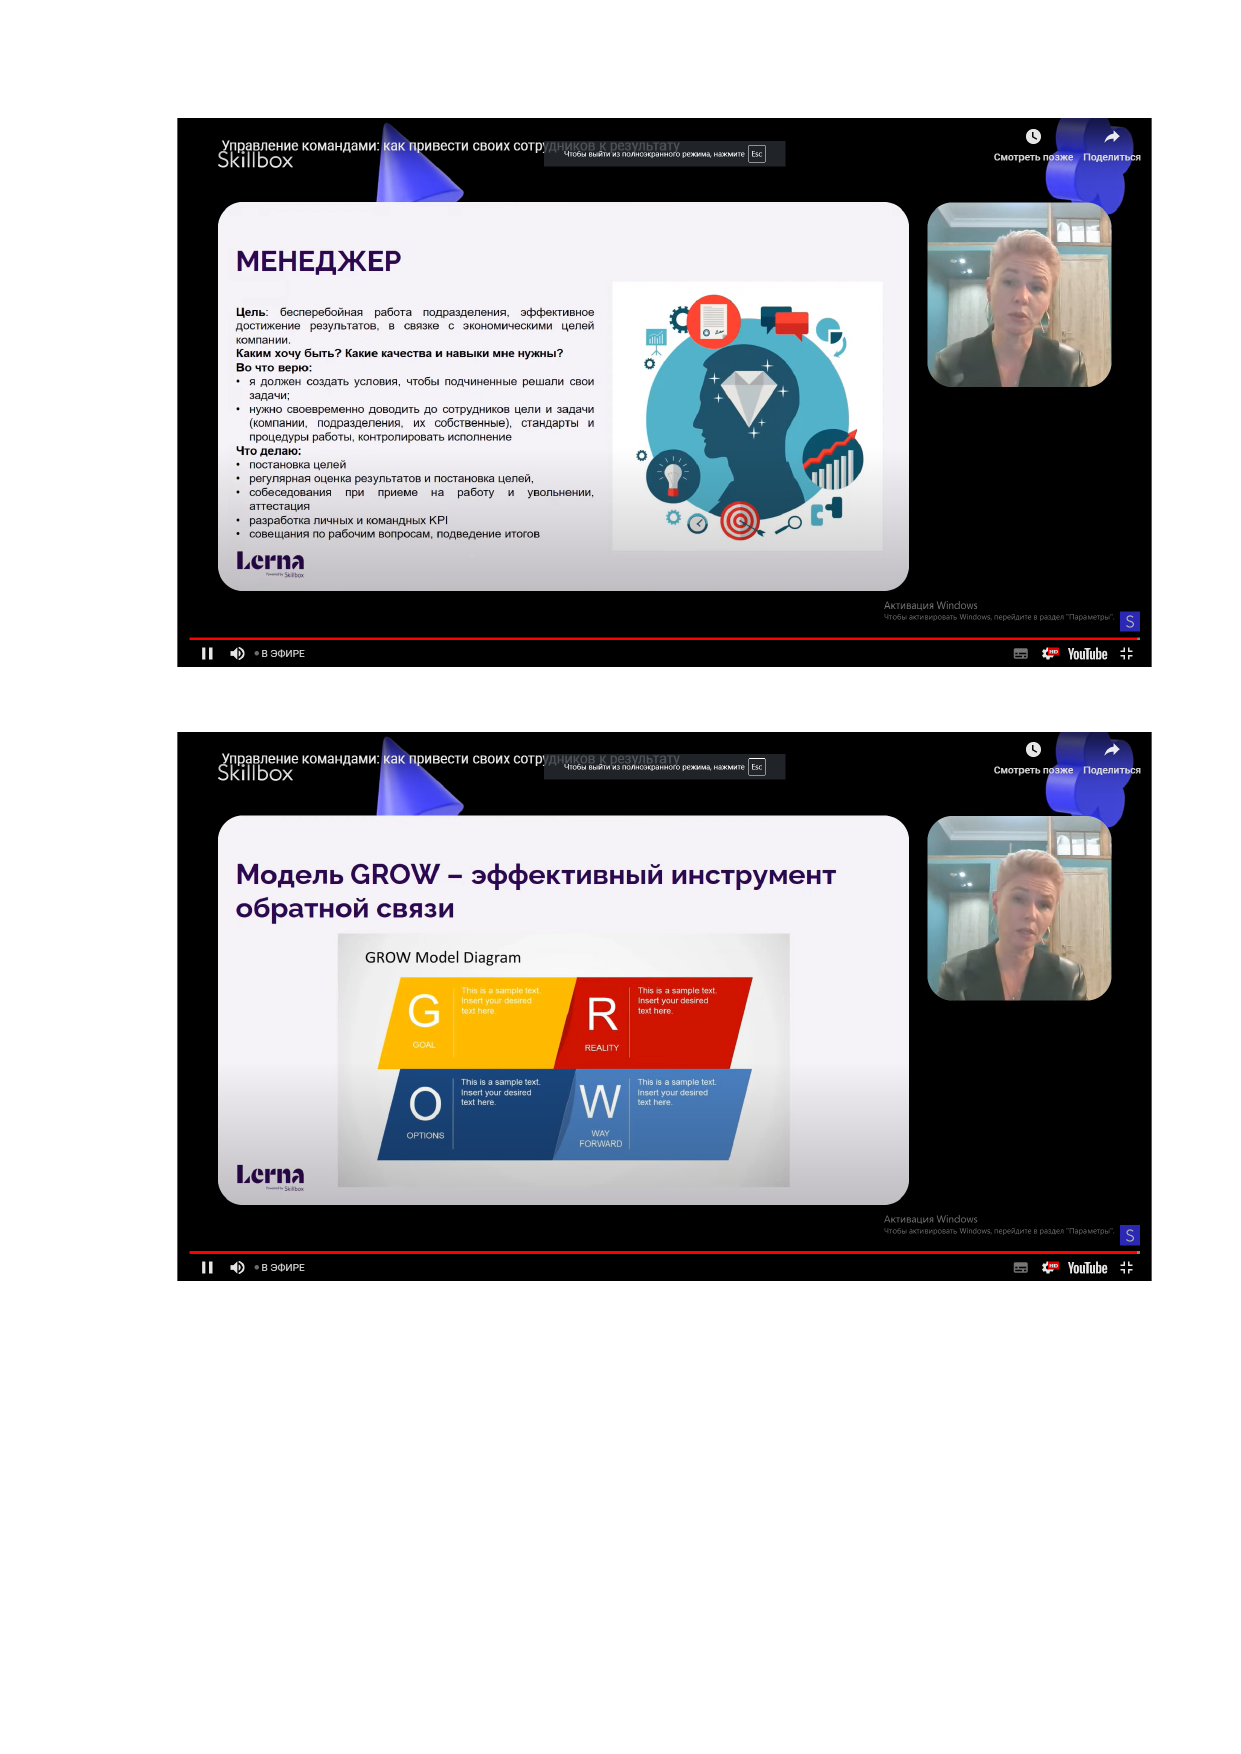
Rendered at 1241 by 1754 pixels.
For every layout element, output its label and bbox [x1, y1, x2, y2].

picture [177, 732, 1152, 1281]
picture [177, 118, 1152, 667]
